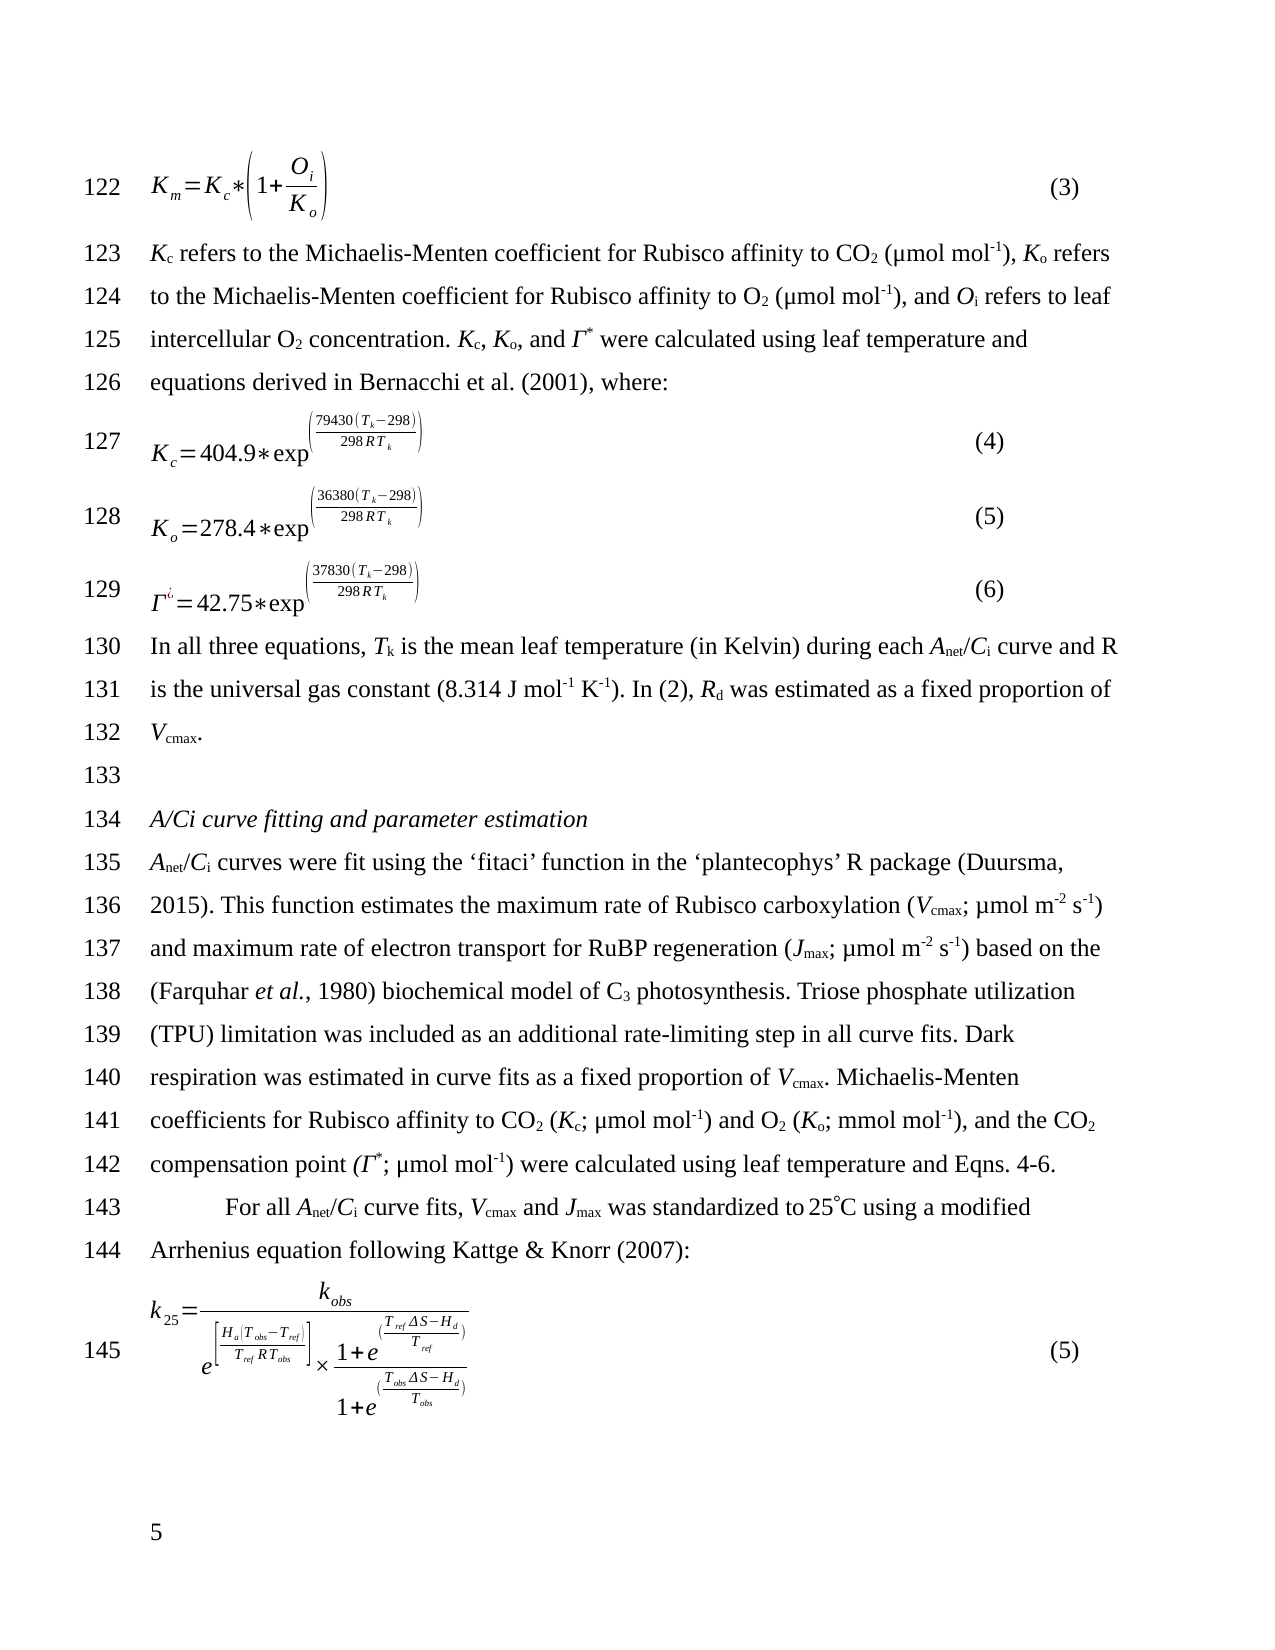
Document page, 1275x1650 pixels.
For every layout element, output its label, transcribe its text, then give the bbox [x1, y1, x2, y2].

text (5) [150, 485, 1125, 546]
text (6) [150, 560, 1125, 617]
text (5) [150, 1278, 1125, 1422]
text A/Ci curve fitting and parameter estimation [150, 804, 1125, 832]
text Anet/Ci curves were fit using the ‘fitaci’ function in the ‘plantecophys’ R package . This function estimates the maximum rate of Rubisco carboxylation (Vcmax; µmol m-2 s-1) and maximum rate of electron transport for RuBP regeneration (Jmax; µmol m-2 s-1) based on the biochemical model of C3 photosynthesis. Triose phosphate utilization (TPU) limitation was included as an additional rate-limiting step in all curve fits. Dark respiration was estimated in curve fits as a fixed proportion of Vcmax. Michaelis-Menten coefficients for Rubisco affinity to CO2 (Kc; μmol mol-1) and O2 (Ko; mmol mol-1), and the CO2 compensation point (Γ*; μmol mol-1) were calculated using leaf temperature and Eqns. 4-6. [150, 847, 1125, 1177]
text (3) [150, 150, 1125, 223]
text (4) [150, 410, 1125, 471]
text For all Anet/Ci curve fits, Vcmax and Jmax was standardized to 25C using a modified Arrhenius equation following : [150, 1192, 1125, 1264]
text Kc refers to the Michaelis-Menten coefficient for Rubisco affinity to CO2 (μmol mol-1), Ko refers to the Michaelis-Menten coefficient for Rubisco affinity to O2 (μmol mol-1), and Oi refers to leaf intercellular O2 concentration. Kc, Ko, and Γ* were calculated using leaf temperature and equations derived in , where: [150, 238, 1125, 396]
text In all three equations, Tk is the mean leaf temperature (in Kelvin) during each Anet/Ci curve and R is the universal gas constant (8.314 J mol-1 K-1). In (2), Rd was estimated as a fixed proportion of Vcmax. [150, 631, 1125, 746]
